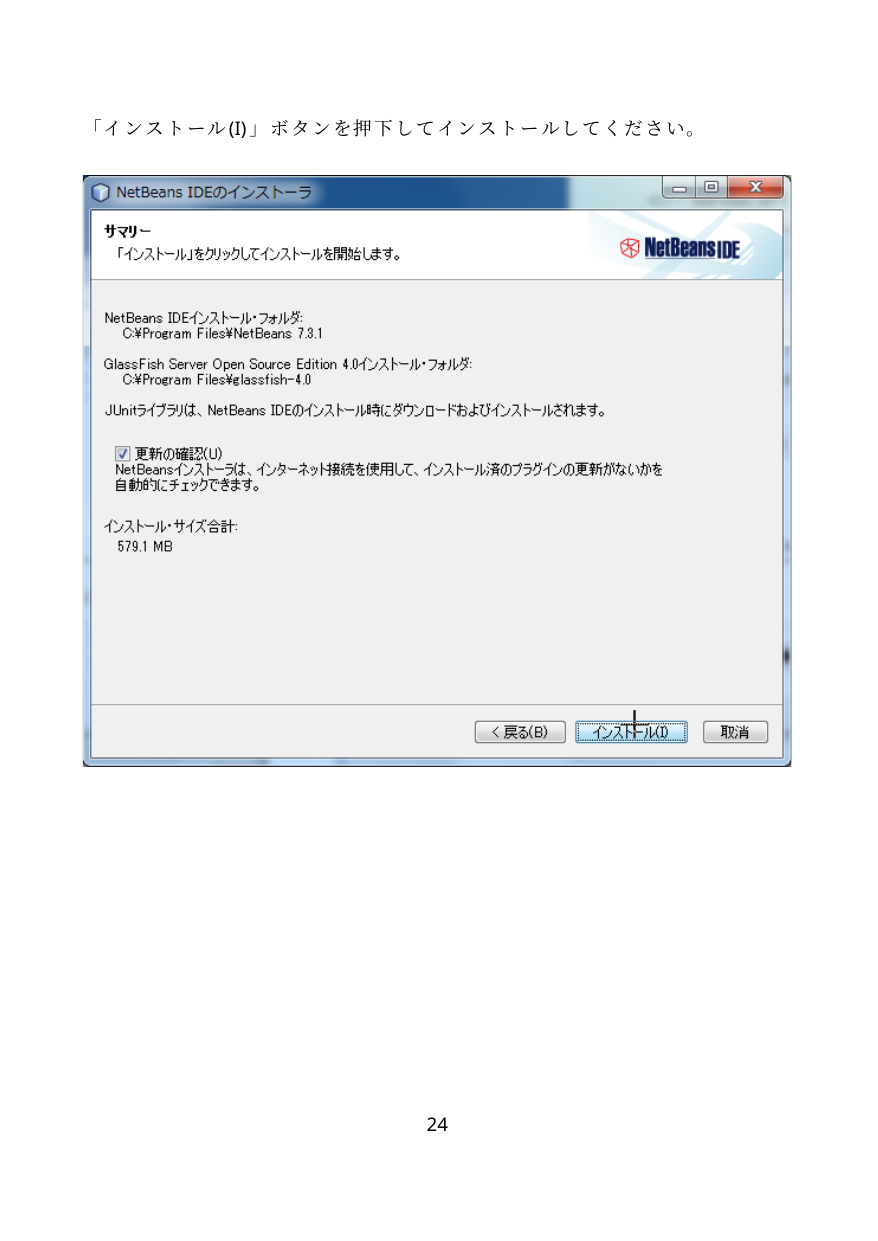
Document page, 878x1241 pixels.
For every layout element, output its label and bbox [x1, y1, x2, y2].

picture [82, 175, 792, 767]
